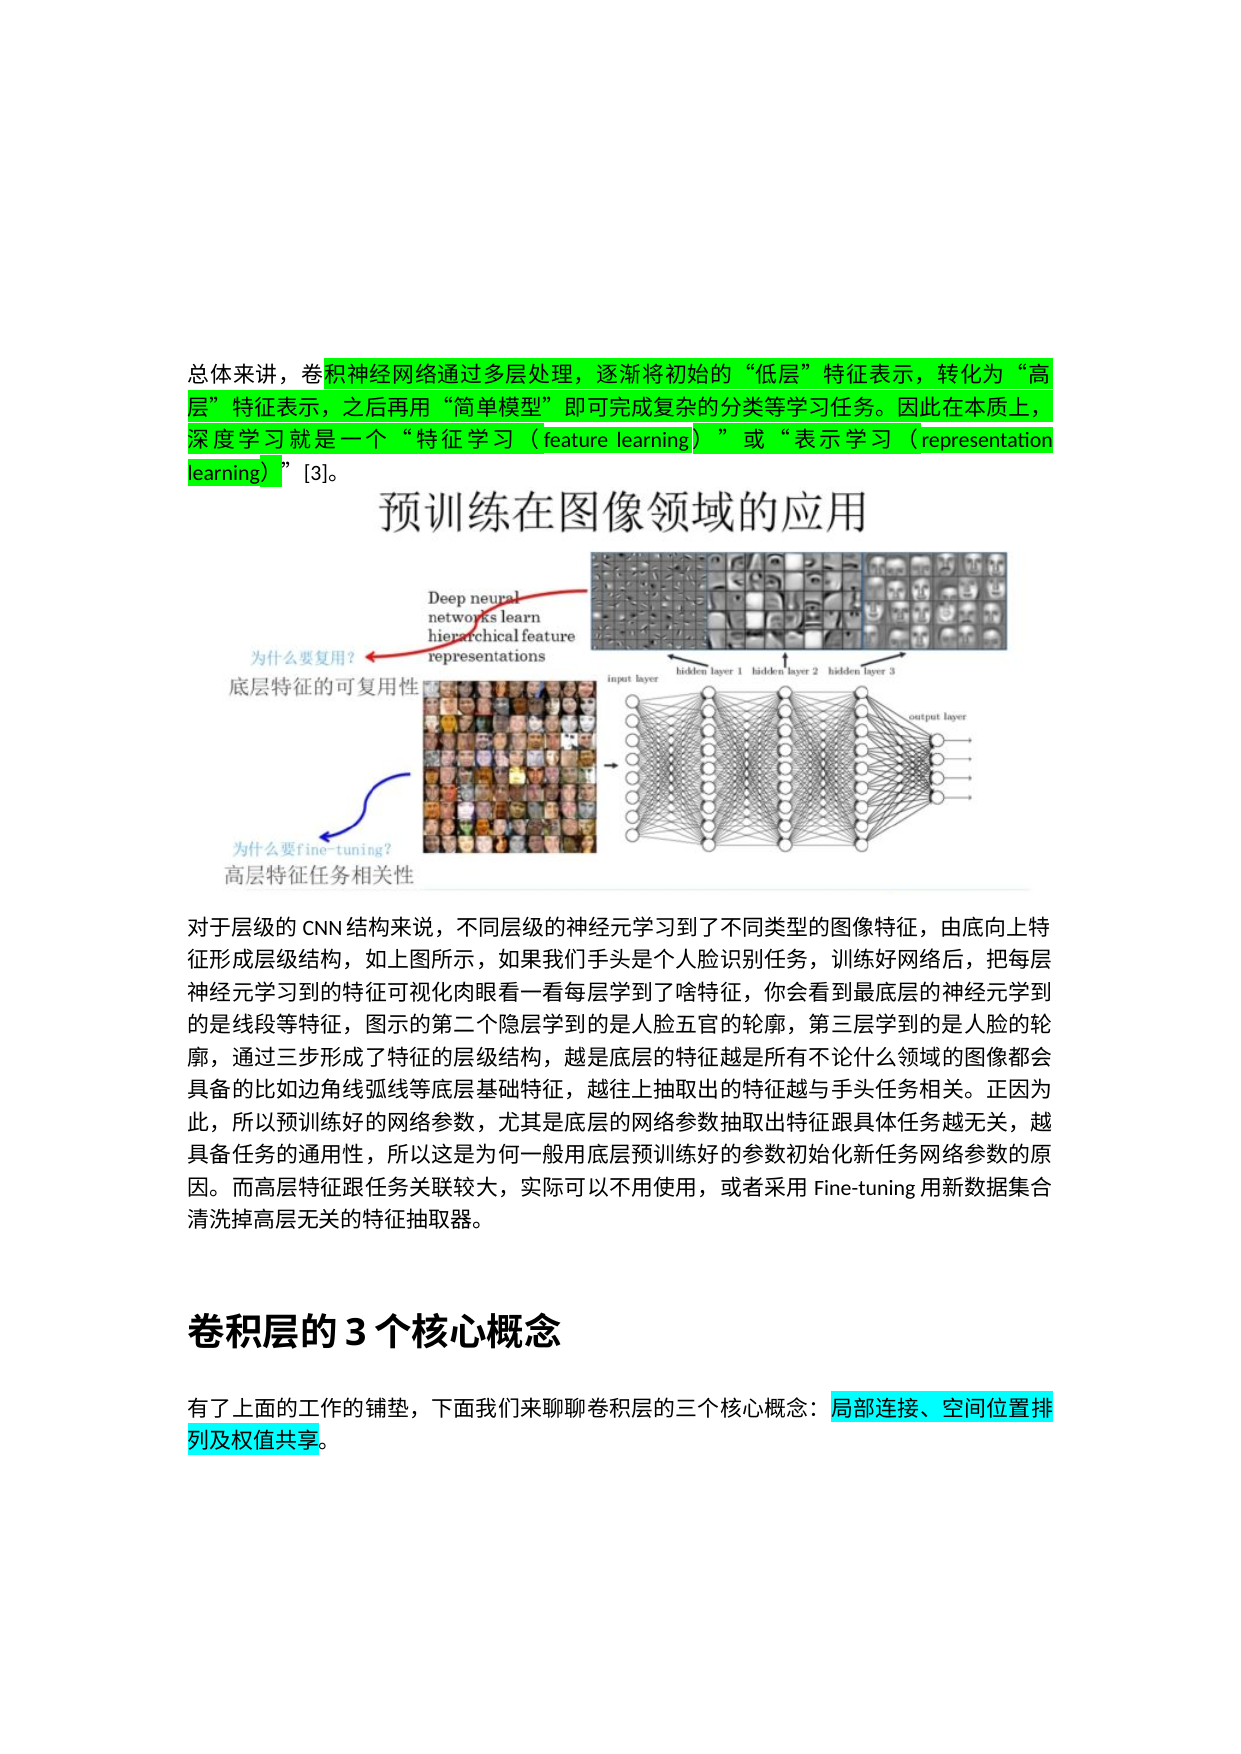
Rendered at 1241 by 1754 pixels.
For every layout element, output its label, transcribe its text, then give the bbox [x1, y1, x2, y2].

text 总体来讲，卷积神经网络通过多层处理，逐渐将初始的“低层”特征表示，转化为“高层”特征表示，之后再用“简单模型”即可完成复杂的分类等学习任务。因此在本质上，深度学习就是一个“特征学习（feature learning）”或“表示学习（representation learning）”[3]。 [187, 357, 1053, 487]
text 卷积层的3个核心概念 [187, 1296, 1053, 1361]
text 对于层级的CNN结构来说，不同层级的神经元学习到了不同类型的图像特征，由底向上特征形成层级结构，如上图所示，如果我们手头是个人脸识别任务，训练好网络后，把每层神经元学习到的特征可视化肉眼看一看每层学到了啥特征，你会看到最底层的神经元学到的是线段等特征，图示的第二个隐层学到的是人脸五官的轮廓，第三层学到的是人脸的轮廓，通过三步形成了特征的层级结构，越是底层的特征越是所有不论什么领域的图像都会具备的比如边角线弧线等底层基础特征，越往上抽取出的特征越与手头任务相关。正因为此，所以预训练好的网络参数，尤其是底层的网络参数抽取出特征跟具体任务越无关，越具备任务的通用性，所以这是为何一般用底层预训练好的参数初始化新任务网络参数的原因。而高层特征跟任务关联较大，实际可以不用使用，或者采用Fine-tuning用新数据集合清洗掉高层无关的特征抽取器。 [187, 909, 1053, 1234]
text 有了上面的工作的铺垫，下面我们来聊聊卷积层的三个核心概念：局部连接、空间位置排列及权值共享。 [187, 1390, 1053, 1455]
picture [187, 487, 1053, 895]
